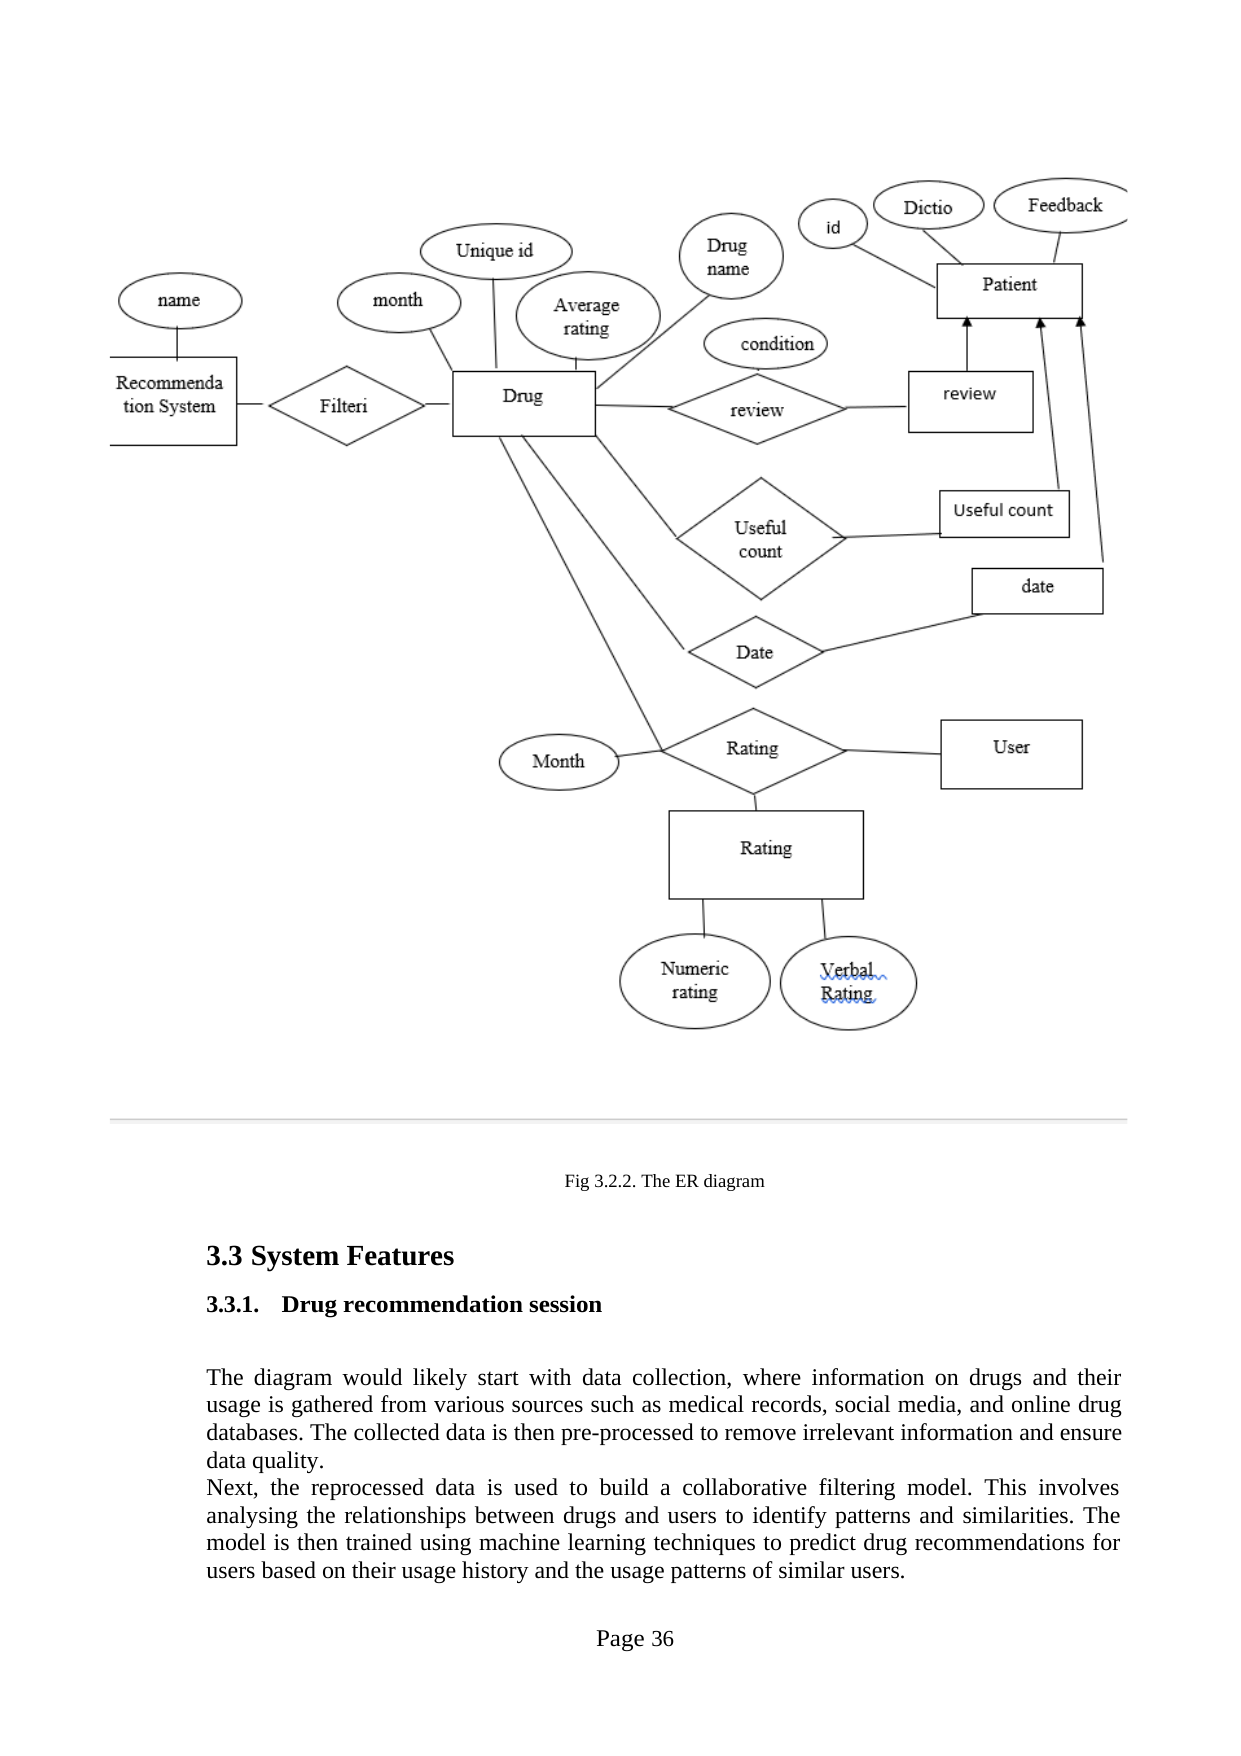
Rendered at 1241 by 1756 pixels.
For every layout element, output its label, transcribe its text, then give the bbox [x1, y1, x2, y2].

subtitle System Features [206, 1238, 1196, 1272]
text Next, the reprocessed data is used to build a collaborative filtering model. This involves analysing the relationships between drugs and users to identify patterns and similarities. The model is then trained using machine learning techniques to predict drug recommendations for users based on their usage history and the usage patterns of similar users. [206, 1473, 1122, 1584]
subtitle Drug recommendation session [206, 1290, 1196, 1317]
text Fig 3.2.2. The ER diagram [272, 1170, 1058, 1191]
text The diagram would likely start with data collection, where information on drugs and their usage is gathered from various sources such as medical records, social media, and online drug databases. The collected data is then pre-processed to remove irrelevant information and ensure data quality. [206, 1363, 1124, 1473]
picture [108, 175, 1127, 1122]
